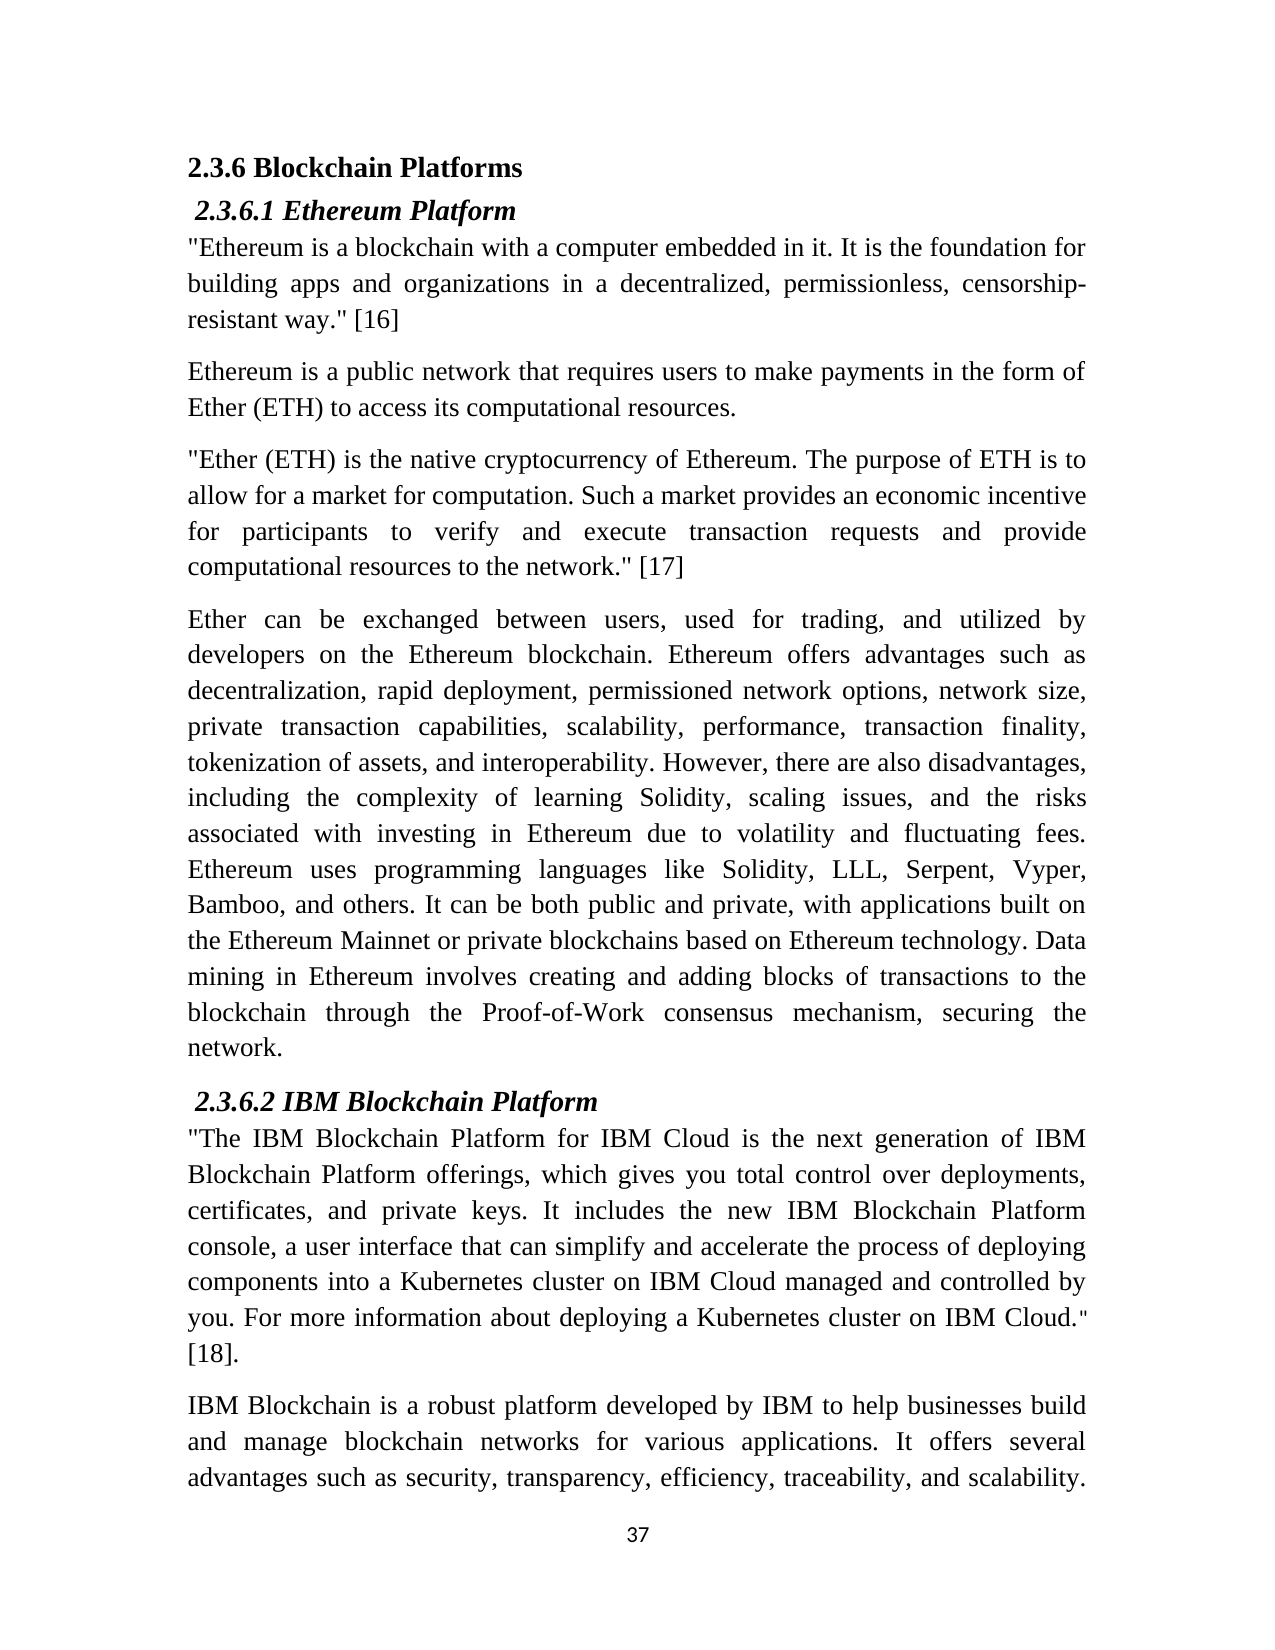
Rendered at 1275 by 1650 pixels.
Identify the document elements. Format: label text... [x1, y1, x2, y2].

text "The IBM Blockchain Platform for IBM Cloud is the next generation of IBM Blockchain Platform offerings, which gives you total control over deployments, certificates, and private keys. It includes the new IBM Blockchain Platform console, a user interface that can simplify and accelerate the process of deploying components into a Kubernetes cluster on IBM Cloud managed and controlled by you. For more information about deploying a Kubernetes cluster on IBM Cloud." [18]. [187, 1122, 1087, 1368]
subtitle 2.3.6.2 IBM Blockchain Platform [187, 1084, 1087, 1117]
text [187, 1389, 1087, 1492]
subtitle 2.3.6.1 Ethereum Platform [187, 193, 1087, 226]
subtitle 2.3.6 Blockchain Platforms [187, 150, 1087, 183]
text "Ethereum is a blockchain with a computer embedded in it. It is the foundation for building apps and organizations in a decentralized, permissionless, censorship-resistant way." [16] [187, 231, 1087, 334]
text Ethereum is a public network that requires users to make payments in the form of Ether (ETH) to access its computational resources. [187, 355, 1087, 422]
text Ether can be exchanged between users, used for trading, and utilized by developers on the Ethereum blockchain. Ethereum offers advantages such as decentralization, rapid deployment, permissioned network options, network size, private transaction capabilities, scalability, performance, transaction finality, tokenization of assets, and interoperability. However, there are also disadvantages, including the complexity of learning Solidity, scaling issues, and the risks associated with investing in Ethereum due to volatility and fluctuating fees. Ethereum uses programming languages like Solidity, LLL, Serpent, Vyper, Bamboo, and others. It can be both public and private, with applications built on the Ethereum Mainnet or private blockchains based on Ethereum technology. Data mining in Ethereum involves creating and adding blocks of transactions to the blockchain through the Proof-of-Work consensus mechanism, securing the network. [187, 603, 1087, 1063]
text "Ether (ETH) is the native cryptocurrency of Ethereum. The purpose of ETH is to allow for a market for computation. Such a market provides an economic incentive for participants to verify and execute transaction requests and provide computational resources to the network." [17] [187, 443, 1087, 582]
